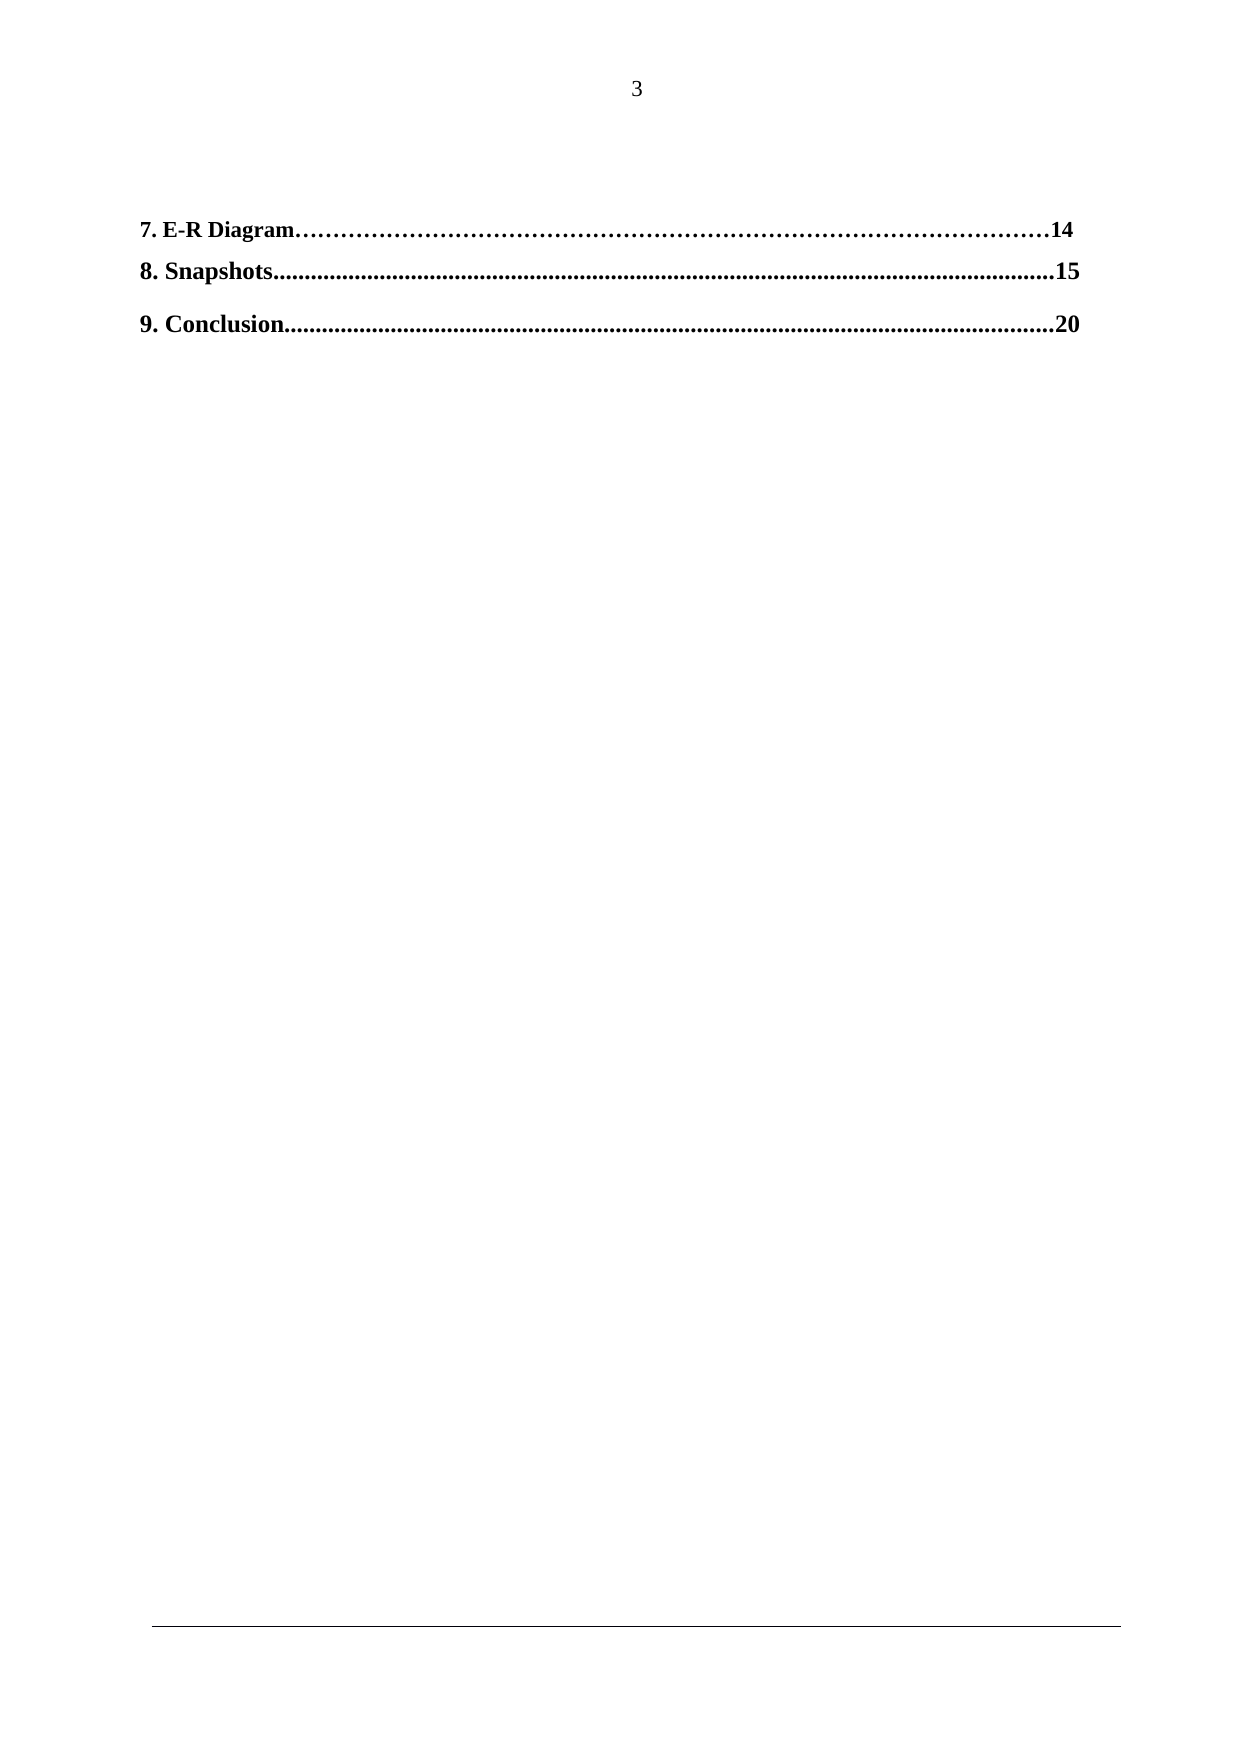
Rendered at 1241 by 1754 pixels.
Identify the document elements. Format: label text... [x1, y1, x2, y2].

text 9. Conclusion 20 [139, 309, 1134, 338]
text 7. E-R Diagram………………………………………………………………………………………14 [139, 217, 1134, 243]
text 8. Snapshots 15 [139, 256, 1134, 285]
